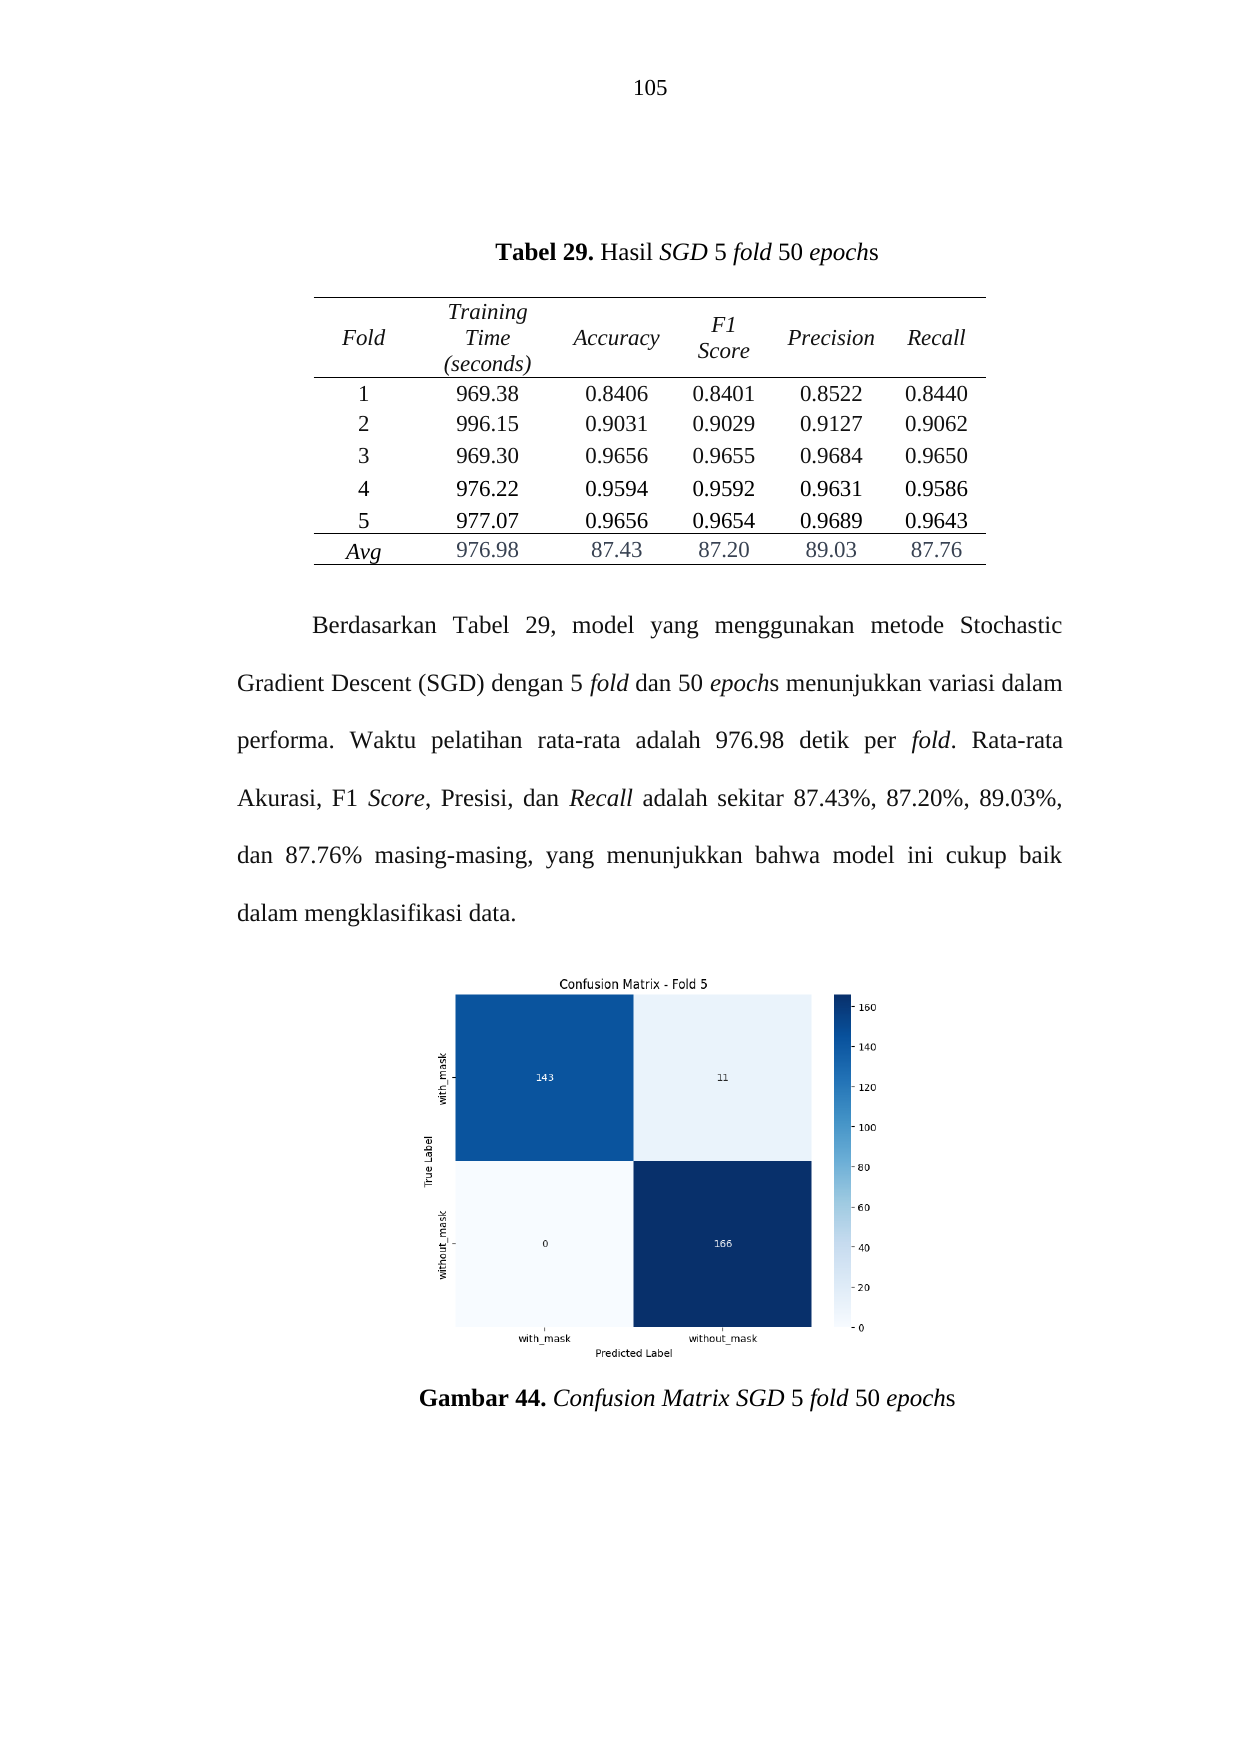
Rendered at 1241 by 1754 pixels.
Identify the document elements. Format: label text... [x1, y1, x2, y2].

table_cell 4 [314, 471, 413, 502]
table_cell 87.20 [672, 534, 776, 564]
table_cell 87.76 [886, 534, 986, 564]
table_cell 1 [314, 378, 413, 408]
table_cell 0.9643 [886, 502, 986, 533]
table_cell 0.9650 [886, 439, 986, 471]
text Berdasarkan Tabel 29, model yang menggunakan metode Stochastic Gradient Descent (SGD) dengan 5 fold dan 50 epochs menunjukkan variasi dalam performa. Waktu pelatihan rata-rata adalah 976.98 detik per fold. Rata-rata Akurasi, F1 Score, Presisi, dan Recall adalah sekitar 87.43%, 87.20%, 89.03%, dan 87.76% masing-masing, yang menunjukkan bahwa model ini cukup baik dalam mengklasifikasi data. [237, 610, 1063, 927]
table_cell 0.9062 [886, 408, 986, 439]
table_header Precision [776, 298, 886, 377]
table_cell 0.8440 [886, 378, 986, 408]
table_cell 0.9586 [886, 471, 986, 502]
table_cell 996.15 [414, 408, 561, 439]
picture [417, 972, 883, 1365]
table_header Fold [314, 298, 413, 377]
table_cell 0.9656 [561, 502, 672, 533]
table_header Recall [886, 298, 986, 377]
text Tabel 29. Hasil SGD 5 fold 50 epochs [311, 237, 1063, 266]
table_cell 89.03 [776, 534, 886, 564]
table_cell 0.8522 [776, 378, 886, 408]
table_cell 87.43 [561, 534, 672, 564]
table_cell 0.8406 [561, 378, 672, 408]
table_cell 0.9127 [776, 408, 886, 439]
table_cell 3 [314, 439, 413, 471]
table_cell 0.9031 [561, 408, 672, 439]
text Gambar 44. Confusion Matrix SGD 5 fold 50 epochs [311, 1383, 1063, 1412]
table_cell 0.9594 [561, 471, 672, 502]
table_header Accuracy [561, 298, 672, 377]
table_cell 0.9684 [776, 439, 886, 471]
table_cell 969.38 [414, 378, 561, 408]
table_cell 0.9689 [776, 502, 886, 533]
table_cell 0.9656 [561, 439, 672, 471]
table_cell 977.07 [414, 502, 561, 533]
table_cell 976.22 [414, 471, 561, 502]
table_cell 0.9655 [672, 439, 776, 471]
table_cell 969.30 [414, 439, 561, 471]
table_cell 0.9029 [672, 408, 776, 439]
table_cell 0.9592 [672, 471, 776, 502]
table_cell 2 [314, 408, 413, 439]
table_header F1 Score [672, 298, 776, 377]
table_cell 976.98 [414, 534, 561, 564]
table_cell 0.9654 [672, 502, 776, 533]
table_header Training Time (seconds) [414, 298, 561, 377]
table_cell Avg [314, 534, 413, 564]
table_cell 0.8401 [672, 378, 776, 408]
table_cell 0.9631 [776, 471, 886, 502]
table_cell 5 [314, 502, 413, 533]
